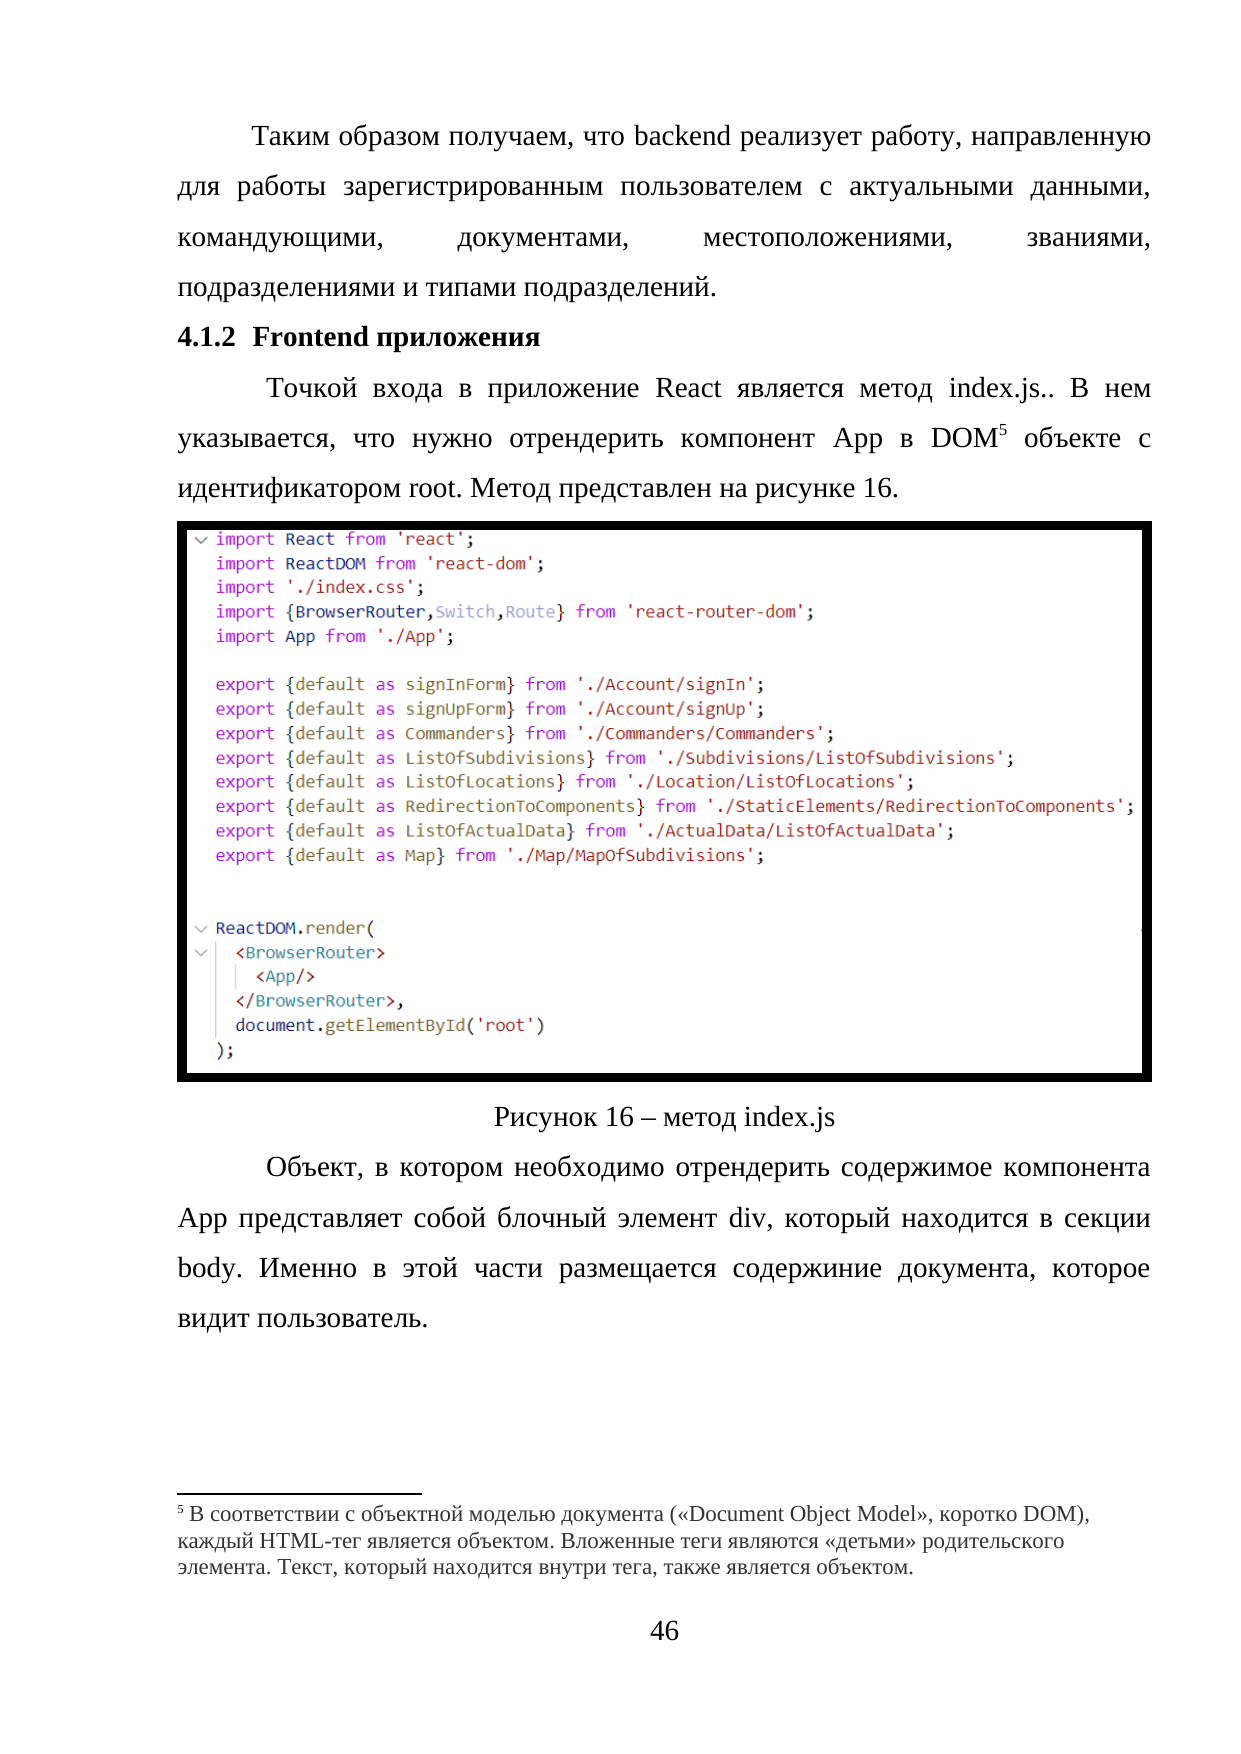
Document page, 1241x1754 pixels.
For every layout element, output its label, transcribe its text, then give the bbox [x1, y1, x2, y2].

text Рисунок 16 – метод index.js [177, 1099, 1152, 1133]
text Точкой входа в приложение React является метод index.js.. В нем указывается, что нужно отрендерить компонент App в DOM объекте с идентификатором root. Метод представлен на рисунке 16. [177, 370, 1152, 504]
subtitle Frontend приложения [177, 319, 1152, 353]
text Таким образом получаем, что backend реализует работу, направленную для работы зарегистрированным пользователем с актуальными данными, командующими, документами, местоположениями, званиями, подразделениями и типами подразделений. [177, 118, 1152, 303]
picture [189, 530, 1142, 1073]
text Объект, в котором необходимо отрендерить содержимое компонента App представляет собой блочный элемент div, который находится в секции body. Именно в этой части размещается содержиние документа, которое видит пользователь. [177, 1149, 1152, 1334]
